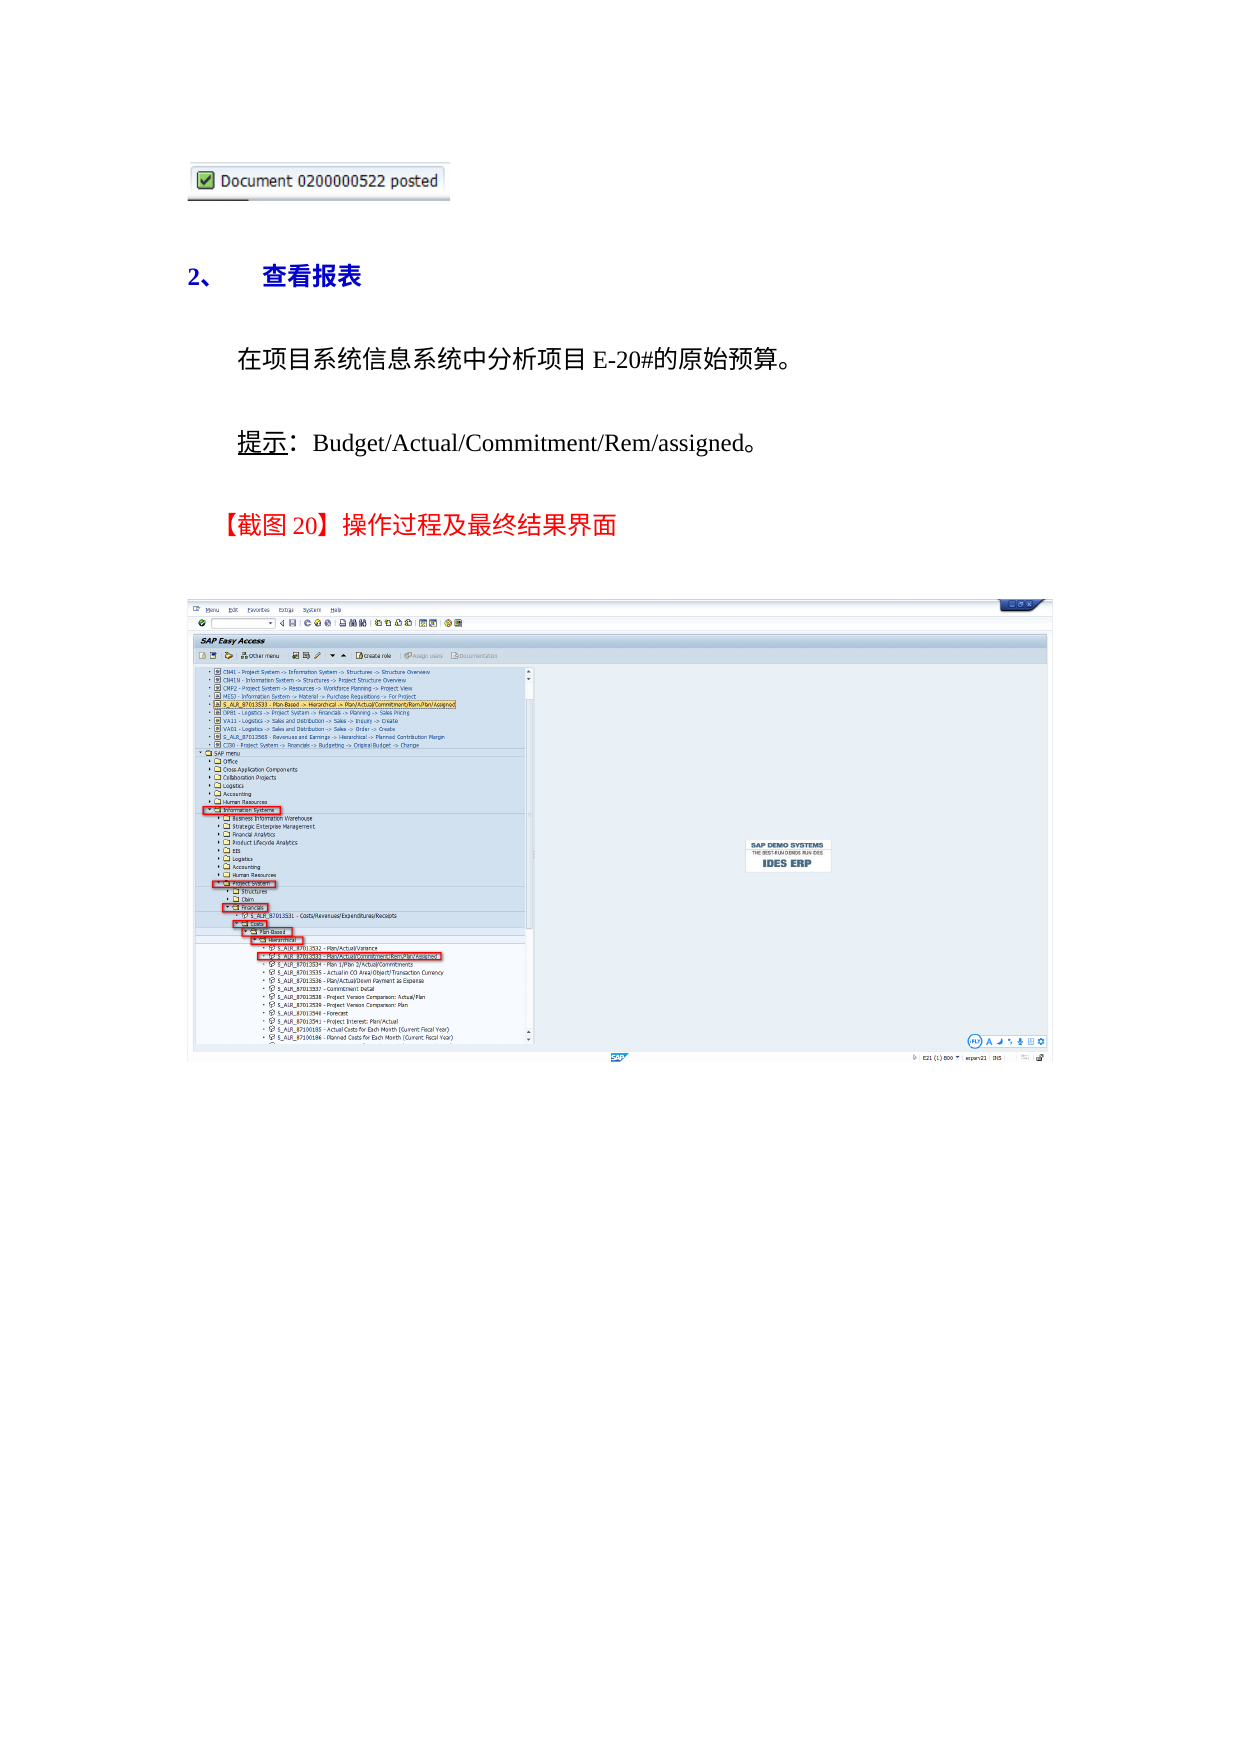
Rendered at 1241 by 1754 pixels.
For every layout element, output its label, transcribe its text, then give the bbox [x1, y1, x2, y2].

list 查看报表 [187, 242, 1053, 307]
picture [187, 162, 451, 201]
text 提示：Budget/Actual/Commitment/Rem/assigned。 [187, 408, 1053, 473]
picture [187, 599, 1053, 1062]
text 在项目系统信息系统中分析项目E-20#的原始预算。 [187, 325, 1053, 390]
text 【截图20】操作过程及最终结果界面 [187, 491, 1053, 556]
